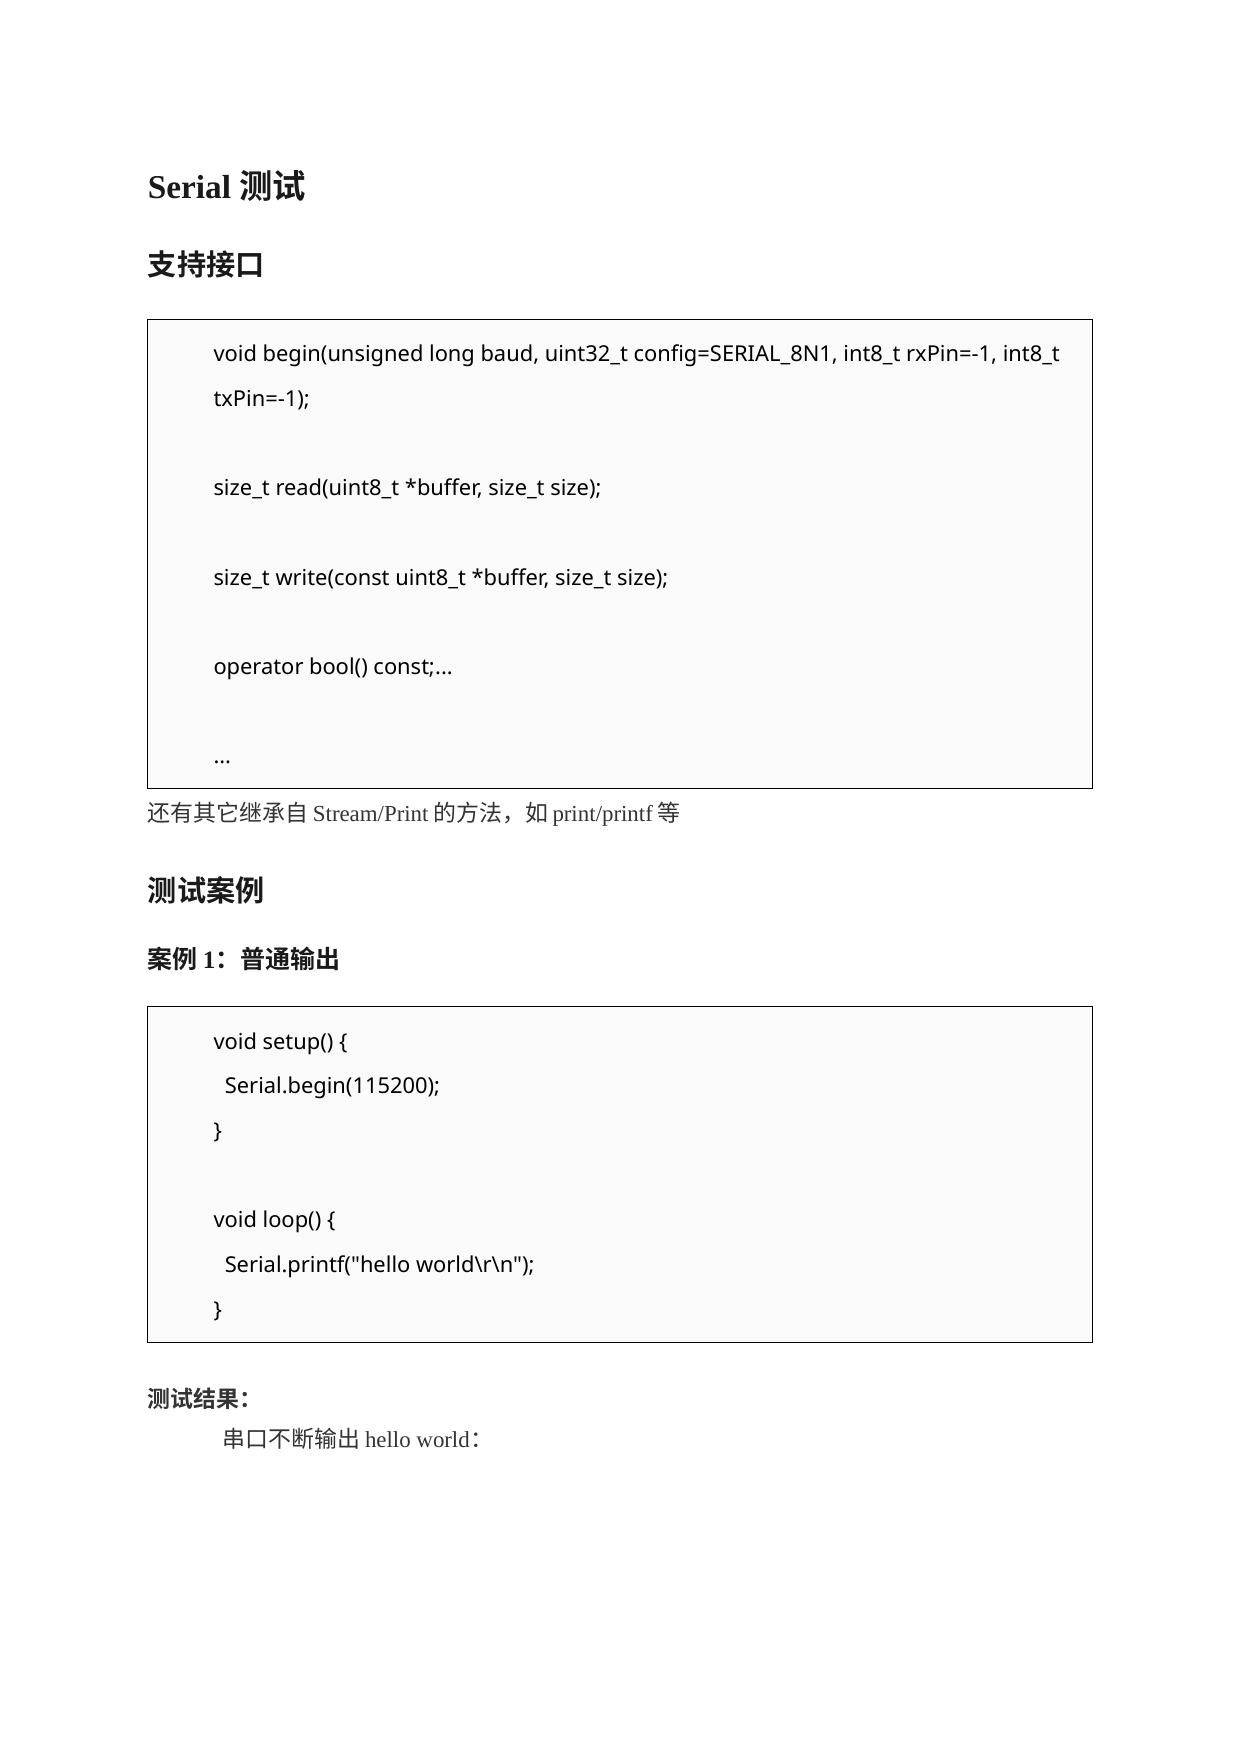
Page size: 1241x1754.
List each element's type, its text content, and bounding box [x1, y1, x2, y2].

subtitle Serial 测试 [148, 159, 1093, 208]
subtitle 案例1：普通输出 [148, 939, 1093, 975]
subtitle 测试案例 [148, 867, 1093, 909]
text 测试结果： [148, 1381, 1093, 1414]
subtitle 支持接口 [148, 241, 1093, 284]
text 还有其它继承自Stream/Print的方法，如print/printf等 [148, 795, 1093, 828]
text 串口不断输出hello world： [148, 1421, 1093, 1454]
